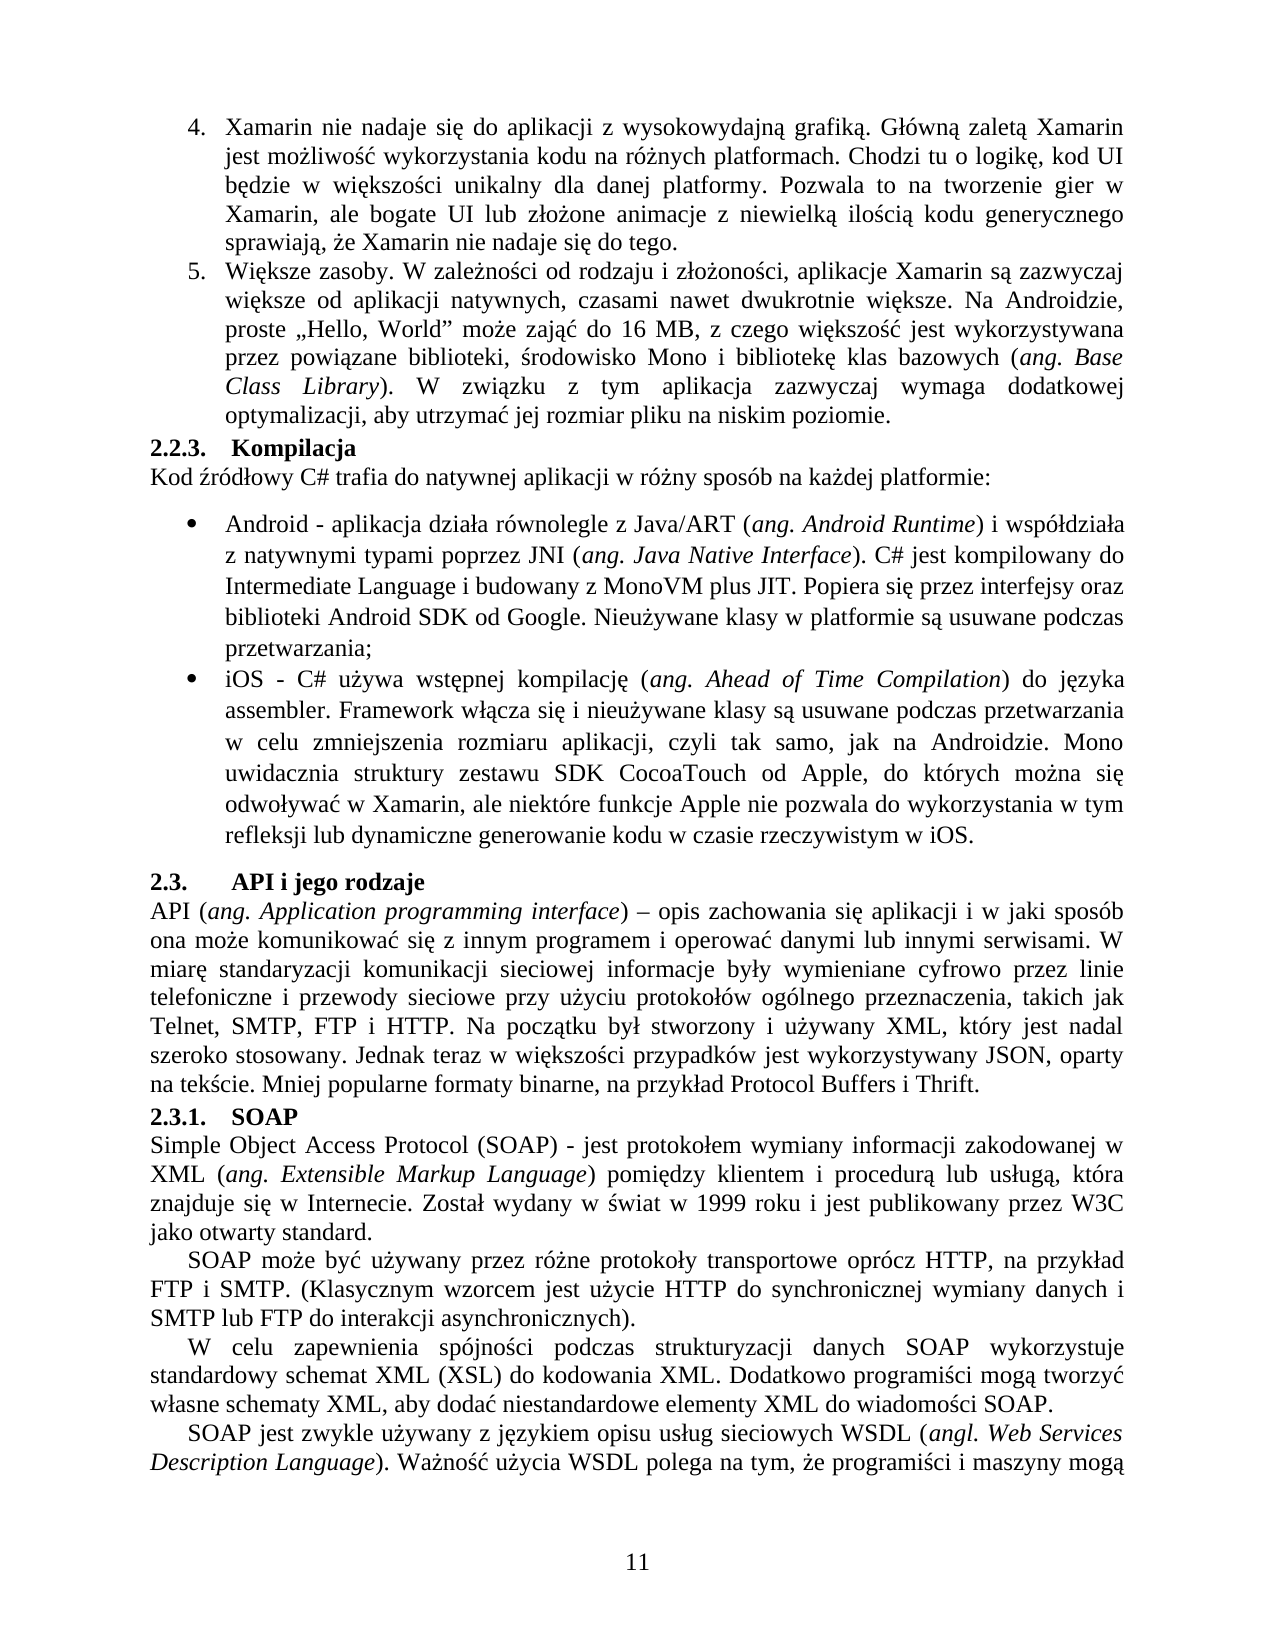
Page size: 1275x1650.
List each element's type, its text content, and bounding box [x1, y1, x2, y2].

list iOS - C# używa wstępnej kompilację (ang. Ahead of Time Compilation) do języka assembler. Framework włącza się i nieużywane klasy są usuwane podczas przetwarzania w celu zmniejszenia rozmiaru aplikacji, czyli tak samo, jak na Androidzie. Mono uwidacznia struktury zestawu SDK CocoaTouch od Apple, do których można się odwoływać w Xamarin, ale niektóre funkcje Apple nie pozwala do wykorzystania w tym refleksji lub dynamiczne generowanie kodu w czasie rzeczywistym w iOS. [187, 664, 1125, 848]
text Simple Object Access Protocol (SOAP) - jest protokołem wymiany informacji zakodowanej w XML (ang. Extensible Markup Language) pomiędzy klientem i procedurą lub usługą, która znajduje się w Internecie. Został wydany w świat w 1999 roku i jest publikowany przez W3C jako otwarty standard. [150, 1130, 1125, 1245]
list Większe zasoby. W zależności od rodzaju i złożoności, aplikacje Xamarin są zazwyczaj większe od aplikacji natywnych, czasami nawet dwukrotnie większe. Na Androidzie, proste „Hello, World” może zająć do 16 MB, z czego większość jest wykorzystywana przez powiązane biblioteki, środowisko Mono i bibliotekę klas bazowych (ang. Base Class Library). W związku z tym aplikacja zazwyczaj wymaga dodatkowej optymalizacji, aby utrzymać jej rozmiar pliku na niskim poziomie. [187, 256, 1125, 429]
text API (ang. Application programming interface) – opis zachowania się aplikacji i w jaki sposób ona może komunikować się z innym programem i operować danymi lub innymi serwisami. W miarę standaryzacji komunikacji sieciowej informacje były wymieniane cyfrowo przez linie telefoniczne i przewody sieciowe przy użyciu protokołów ogólnego przeznaczenia, takich jak Telnet, SMTP, FTP i HTTP. Na początku był stworzony i używany XML, który jest nadal szeroko stosowany. Jednak teraz w większości przypadków jest wykorzystywany JSON, oparty na tekście. Mniej popularne formaty binarne, na przykład Protocol Buffers i Thrift. [150, 896, 1125, 1097]
subtitle Kompilacja [150, 433, 1125, 462]
list Android - aplikacja działa równolegle z Java/ART (ang. Android Runtime) i współdziała z natywnymi typami poprzez JNI (ang. Java Native Interface). C# jest kompilowany do Intermediate Language i budowany z MonoVM plus JIT. Popiera się przez interfejsy oraz biblioteki Android SDK od Google. Nieużywane klasy w platformie są usuwane podczas przetwarzania; [187, 509, 1125, 662]
text Kod źródłowy C# trafia do natywnej aplikacji w różny sposób na każdej platformie: [150, 462, 1125, 490]
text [150, 1418, 1125, 1475]
text SOAP może być używany przez różne protokoły transportowe oprócz HTTP, na przykład FTP i SMTP. (Klasycznym wzorcem jest użycie HTTP do synchronicznej wymiany danych i SMTP lub FTP do interakcji asynchronicznych). [150, 1245, 1125, 1332]
subtitle SOAP [150, 1102, 1125, 1130]
subtitle API i jego rodzaje [150, 867, 1125, 896]
list Xamarin nie nadaje się do aplikacji z wysokowydajną grafiką. Główną zaletą Xamarin jest możliwość wykorzystania kodu na różnych platformach. Chodzi tu o logikę, kod UI będzie w większości unikalny dla danej platformy. Pozwala to na tworzenie gier w Xamarin, ale bogate UI lub złożone animacje z niewielką ilością kodu generycznego sprawiają, że Xamarin nie nadaje się do tego. [187, 112, 1125, 256]
text W celu zapewnienia spójności podczas strukturyzacji danych SOAP wykorzystuje standardowy schemat XML (XSL) do kodowania XML. Dodatkowo programiści mogą tworzyć własne schematy XML, aby dodać niestandardowe elementy XML do wiadomości SOAP. [150, 1332, 1125, 1418]
